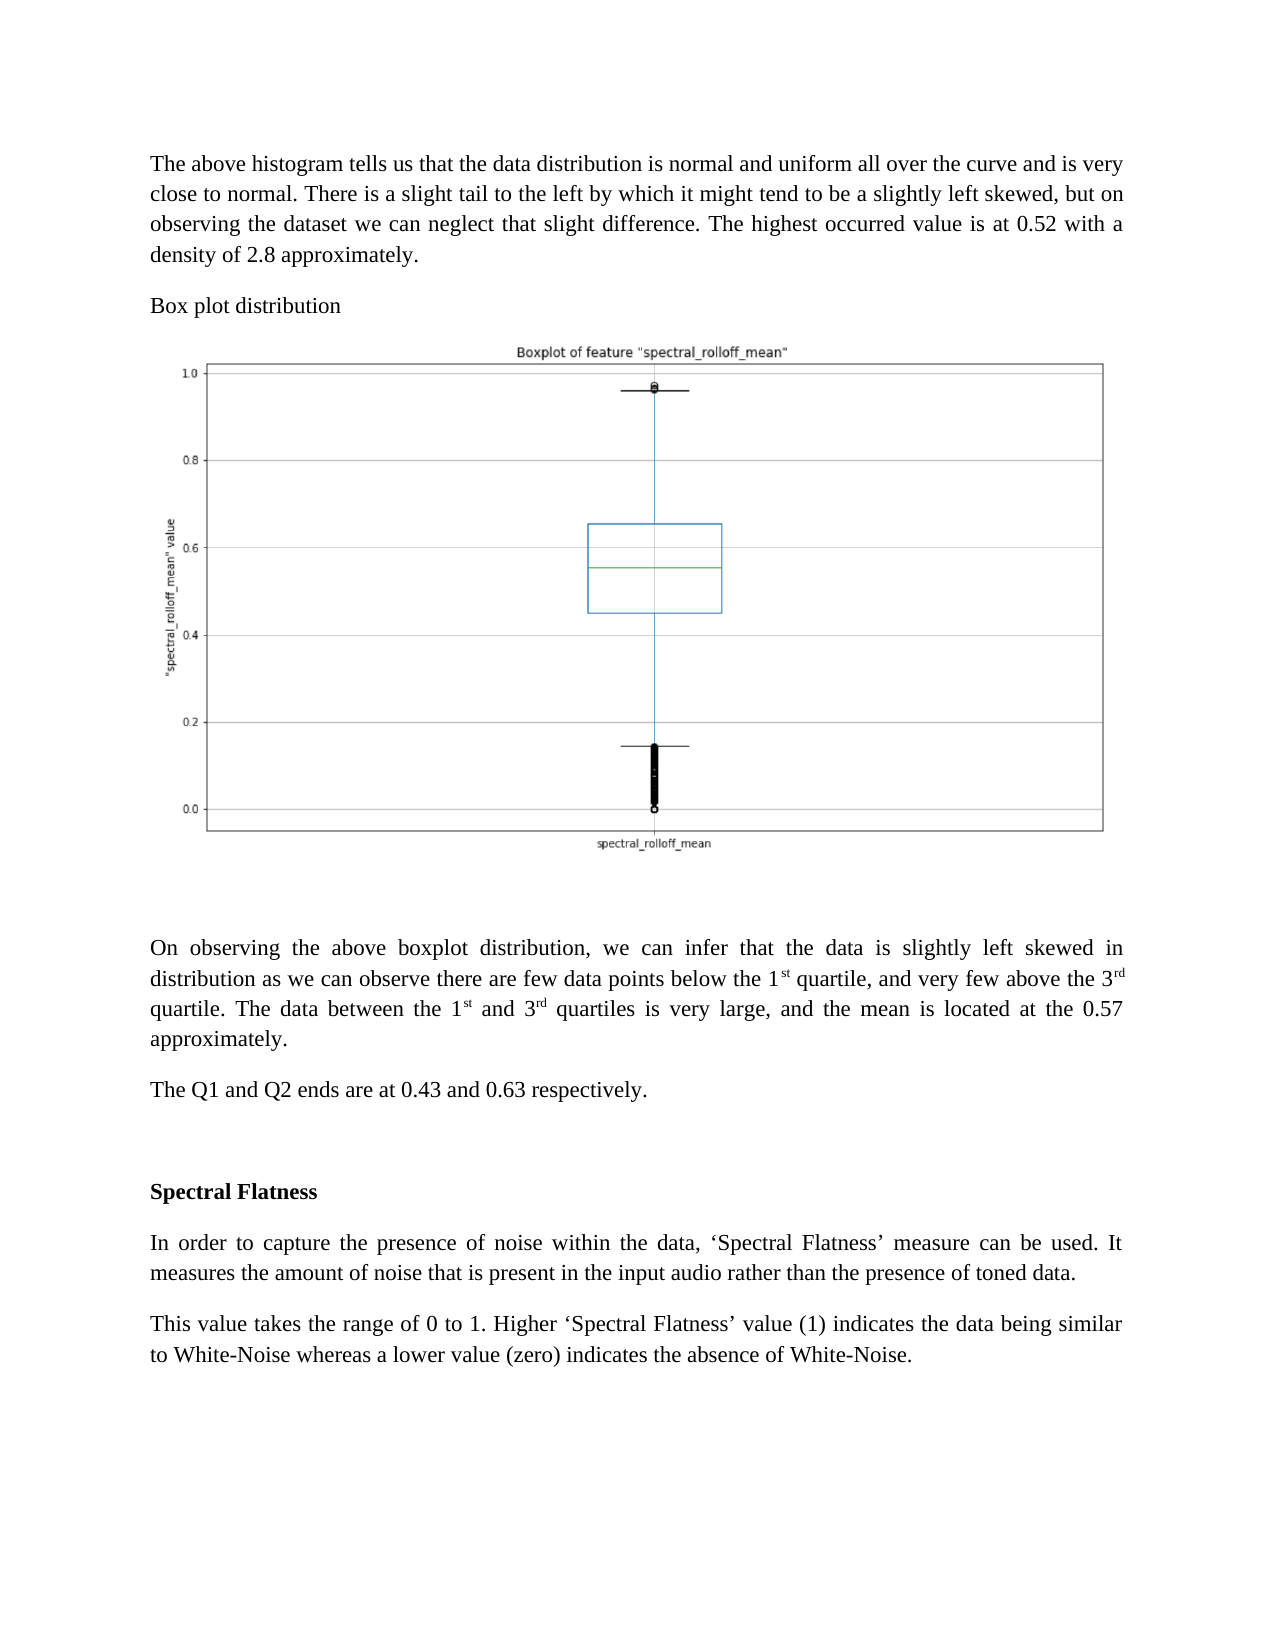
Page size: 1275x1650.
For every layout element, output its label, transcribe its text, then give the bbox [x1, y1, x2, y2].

text In order to capture the presence of noise within the data, ‘Spectral Flatness’ measure can be used. It measures the amount of noise that is present in the input audio rather than the presence of toned data. [150, 1229, 1125, 1286]
text This value takes the range of 0 to 1. Higher ‘Spectral Flatness’ value (1) indicates the data being similar to White-Noise whereas a lower value (zero) indicates the absence of White-Noise. [150, 1310, 1125, 1367]
text The Q1 and Q2 ends are at 0.43 and 0.63 respectively. [150, 1076, 1125, 1102]
text Box plot distribution [150, 292, 1125, 318]
text The above histogram tells us that the data distribution is normal and uniform all over the curve and is very close to normal. There is a slight tail to the left by which it might tend to be a slightly left skewed, but on observing the dataset we can neglect that slight difference. The highest occurred value is at 0.52 with a density of 2.8 approximately. [150, 150, 1125, 267]
text Spectral Flatness [150, 1178, 1125, 1204]
picture [150, 342, 1125, 859]
text On observing the above boxplot distribution, we can infer that the data is slightly left skewed in distribution as we can observe there are few data points below the 1st quartile, and very few above the 3rd quartile. The data between the 1st and 3rd quartiles is very large, and the mean is located at the 0.57 approximately. [150, 934, 1125, 1051]
